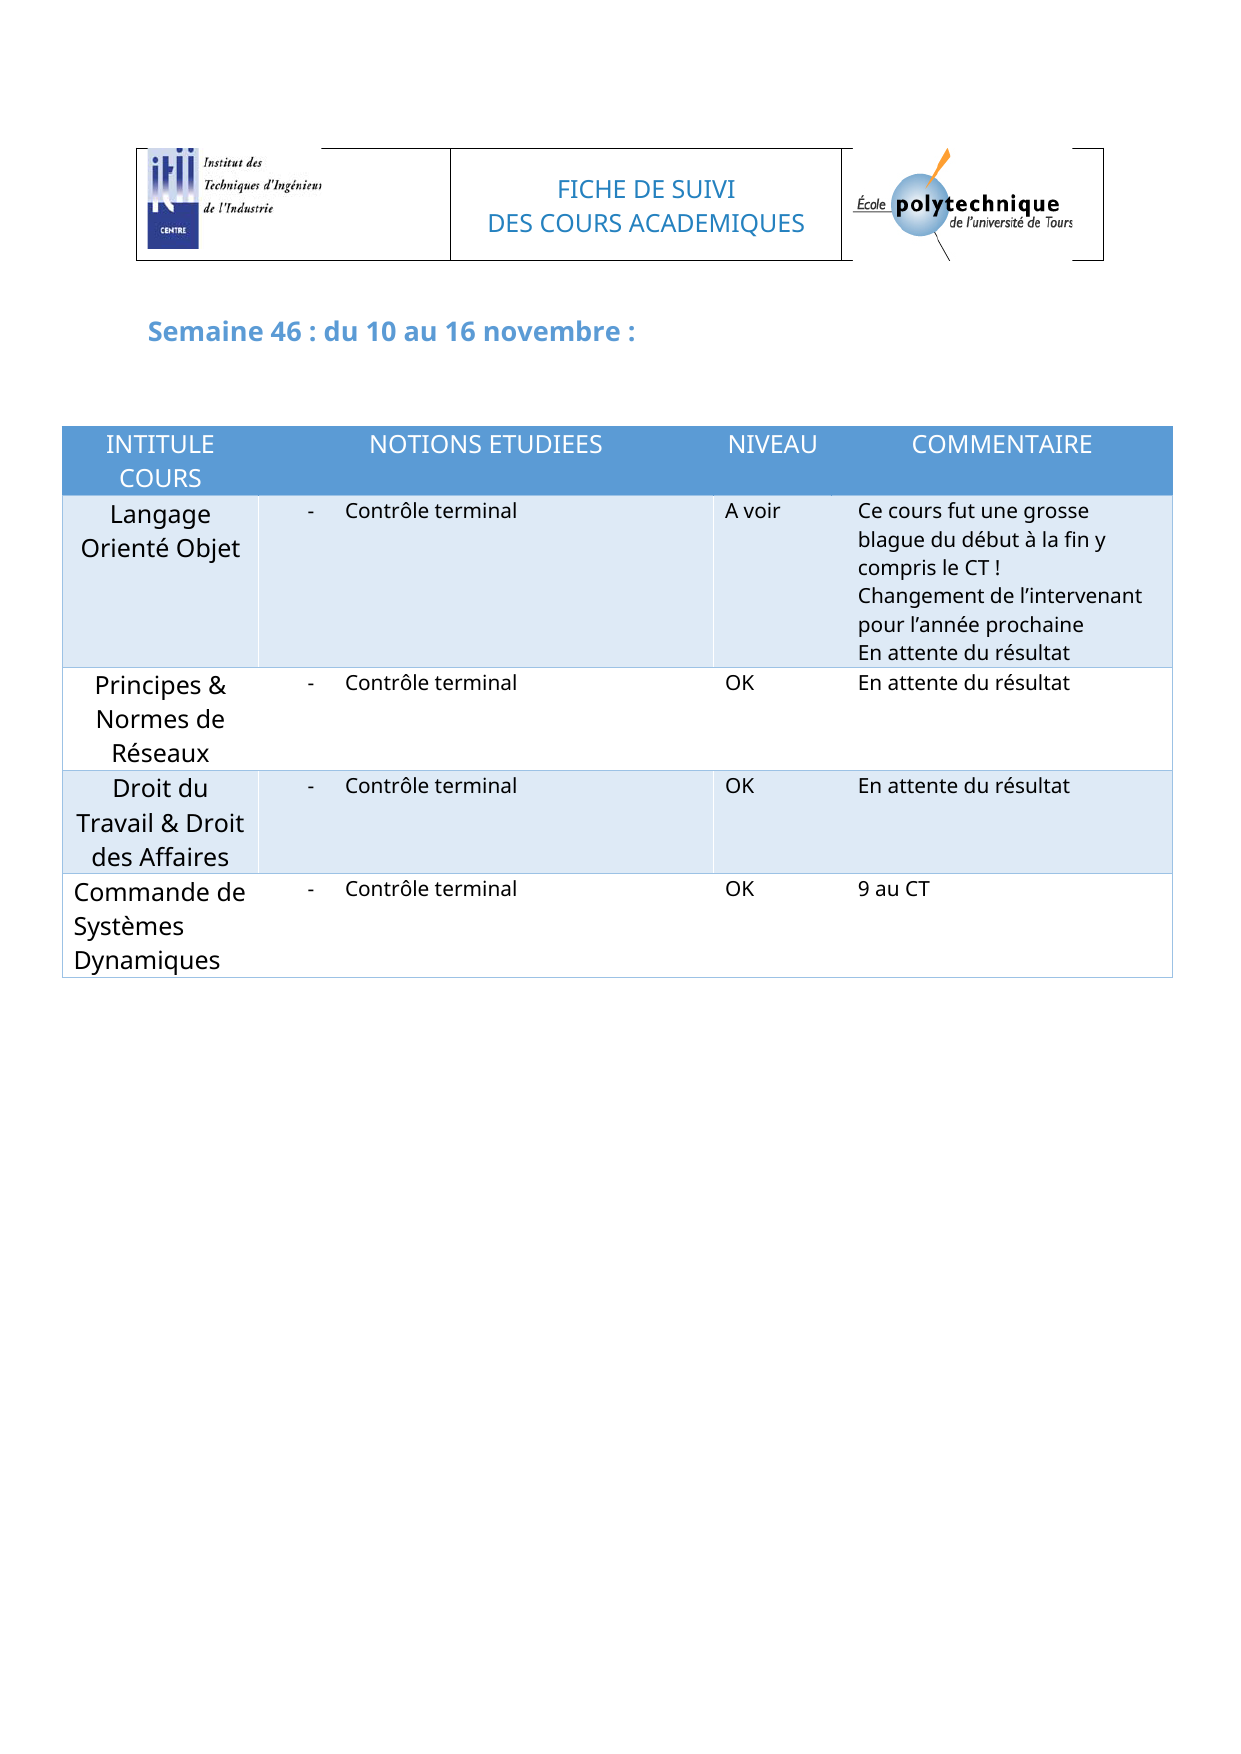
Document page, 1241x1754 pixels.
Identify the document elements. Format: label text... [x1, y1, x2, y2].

table_header [1073, 149, 1103, 260]
table_header NOTIONS ETUDIEES [259, 427, 713, 495]
table_cell Contrôle terminal [259, 668, 713, 770]
table_cell Contrôle terminal [259, 496, 713, 667]
table_cell En attente du résultat [846, 771, 1172, 873]
table_header [842, 149, 852, 260]
table_cell Droit du Travail & Droit des Affaires [63, 771, 258, 873]
table_cell A voir [714, 496, 846, 667]
subtitle Semaine 46 : du 10 au 16 novembre : [148, 313, 1093, 349]
table_cell OK [714, 874, 846, 977]
table_cell En attente du résultat [846, 668, 1172, 770]
table_cell Langage Orienté Objet [63, 496, 258, 667]
picture [852, 148, 1073, 261]
table_cell Commande de Systèmes Dynamiques [63, 874, 258, 977]
table_header [137, 149, 450, 260]
table_cell Principes & Normes de Réseaux [63, 668, 258, 770]
table_header NIVEAU [714, 427, 831, 495]
table_cell Contrôle terminal [259, 771, 713, 873]
table_cell OK [714, 771, 846, 873]
table_header FICHE DE SUIVI DES COURS ACADEMIQUES [451, 149, 841, 260]
table_cell OK [714, 668, 846, 770]
table_cell Contrôle terminal [259, 874, 713, 977]
table_header INTITULE COURS [63, 427, 258, 495]
table_cell 9 au CT [846, 874, 1172, 977]
table_header COMMENTAIRE [832, 427, 1172, 495]
table_cell Ce cours fut une grosse blague du début à la fin y compris le CT ! Changement de l’intervenant pour l’année prochaine En attente du résultat [846, 496, 1172, 667]
